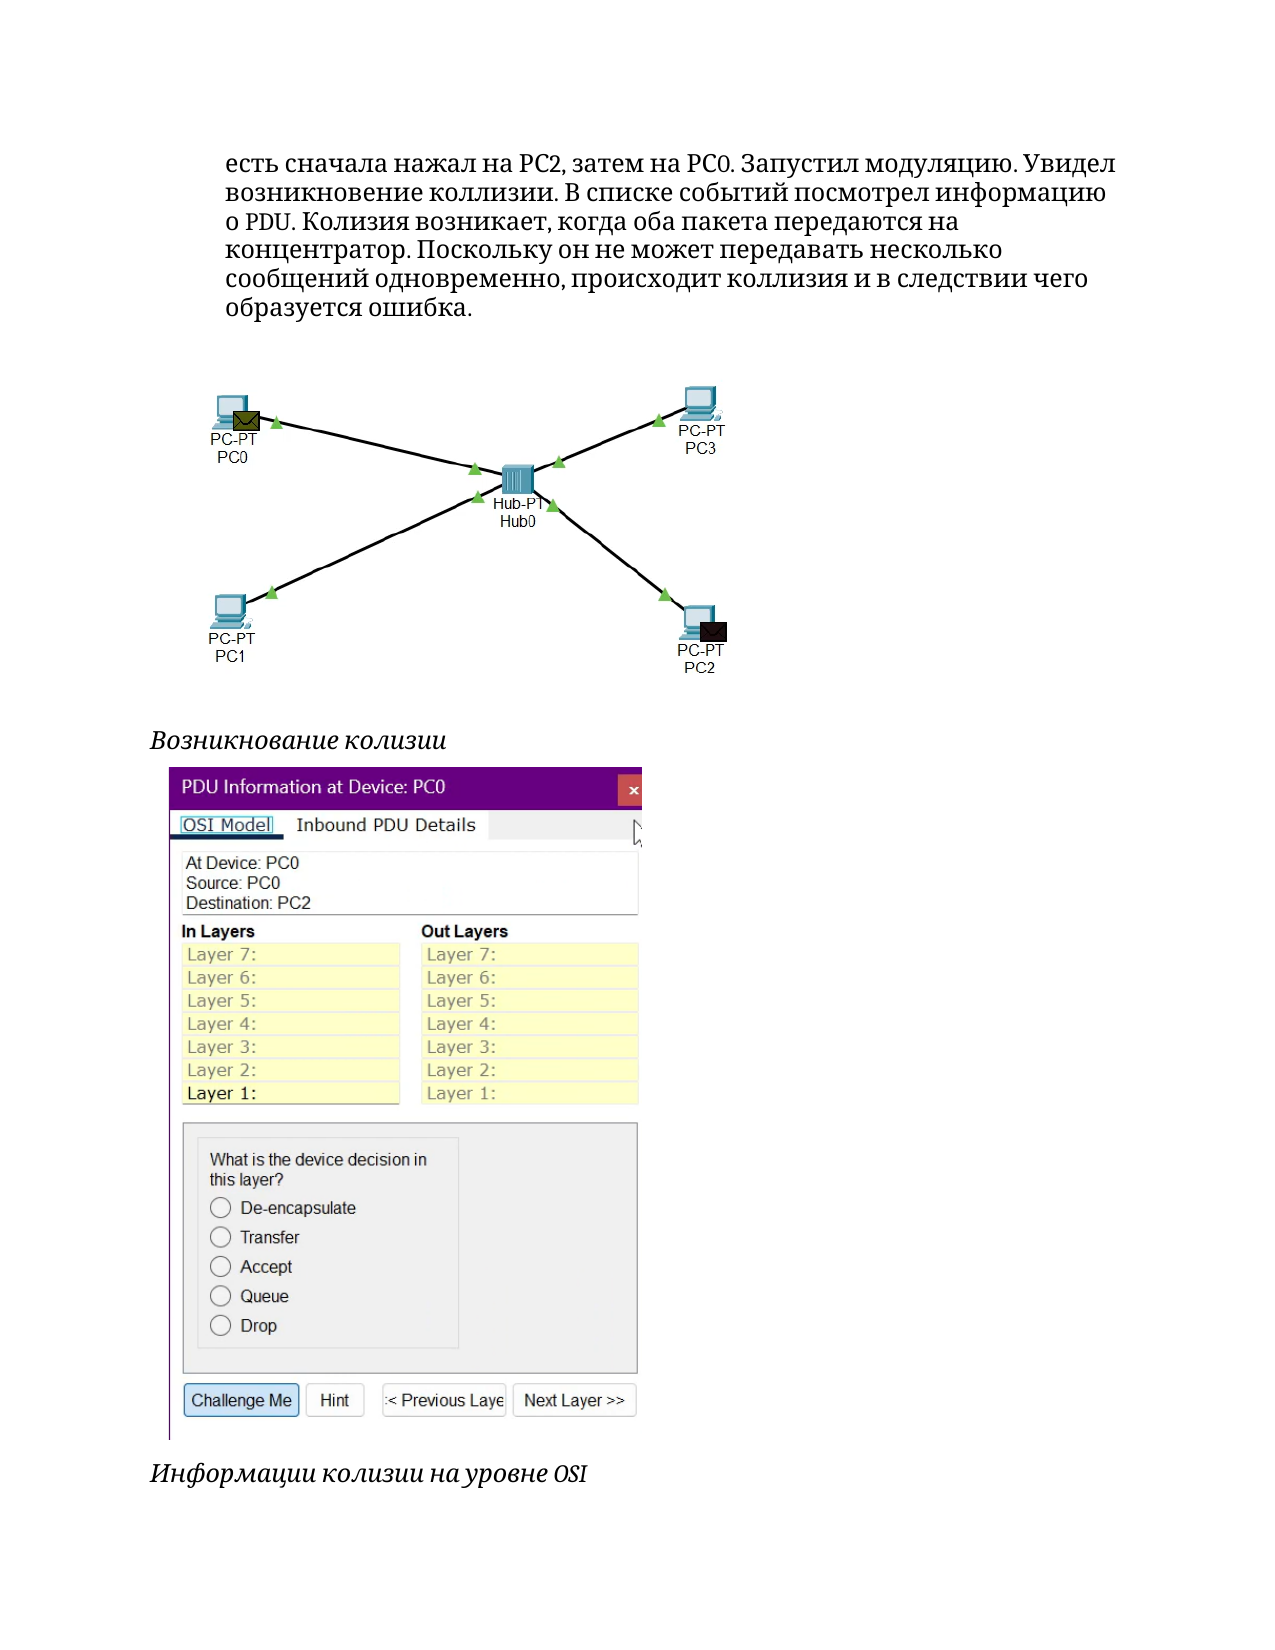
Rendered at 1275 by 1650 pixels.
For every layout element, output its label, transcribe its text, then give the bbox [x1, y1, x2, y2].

text Возникнование колизии [150, 727, 1125, 755]
picture [168, 767, 642, 1440]
text Информации колизии на уровне OSI [150, 1460, 1125, 1489]
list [175, 150, 1125, 322]
picture [168, 326, 782, 706]
